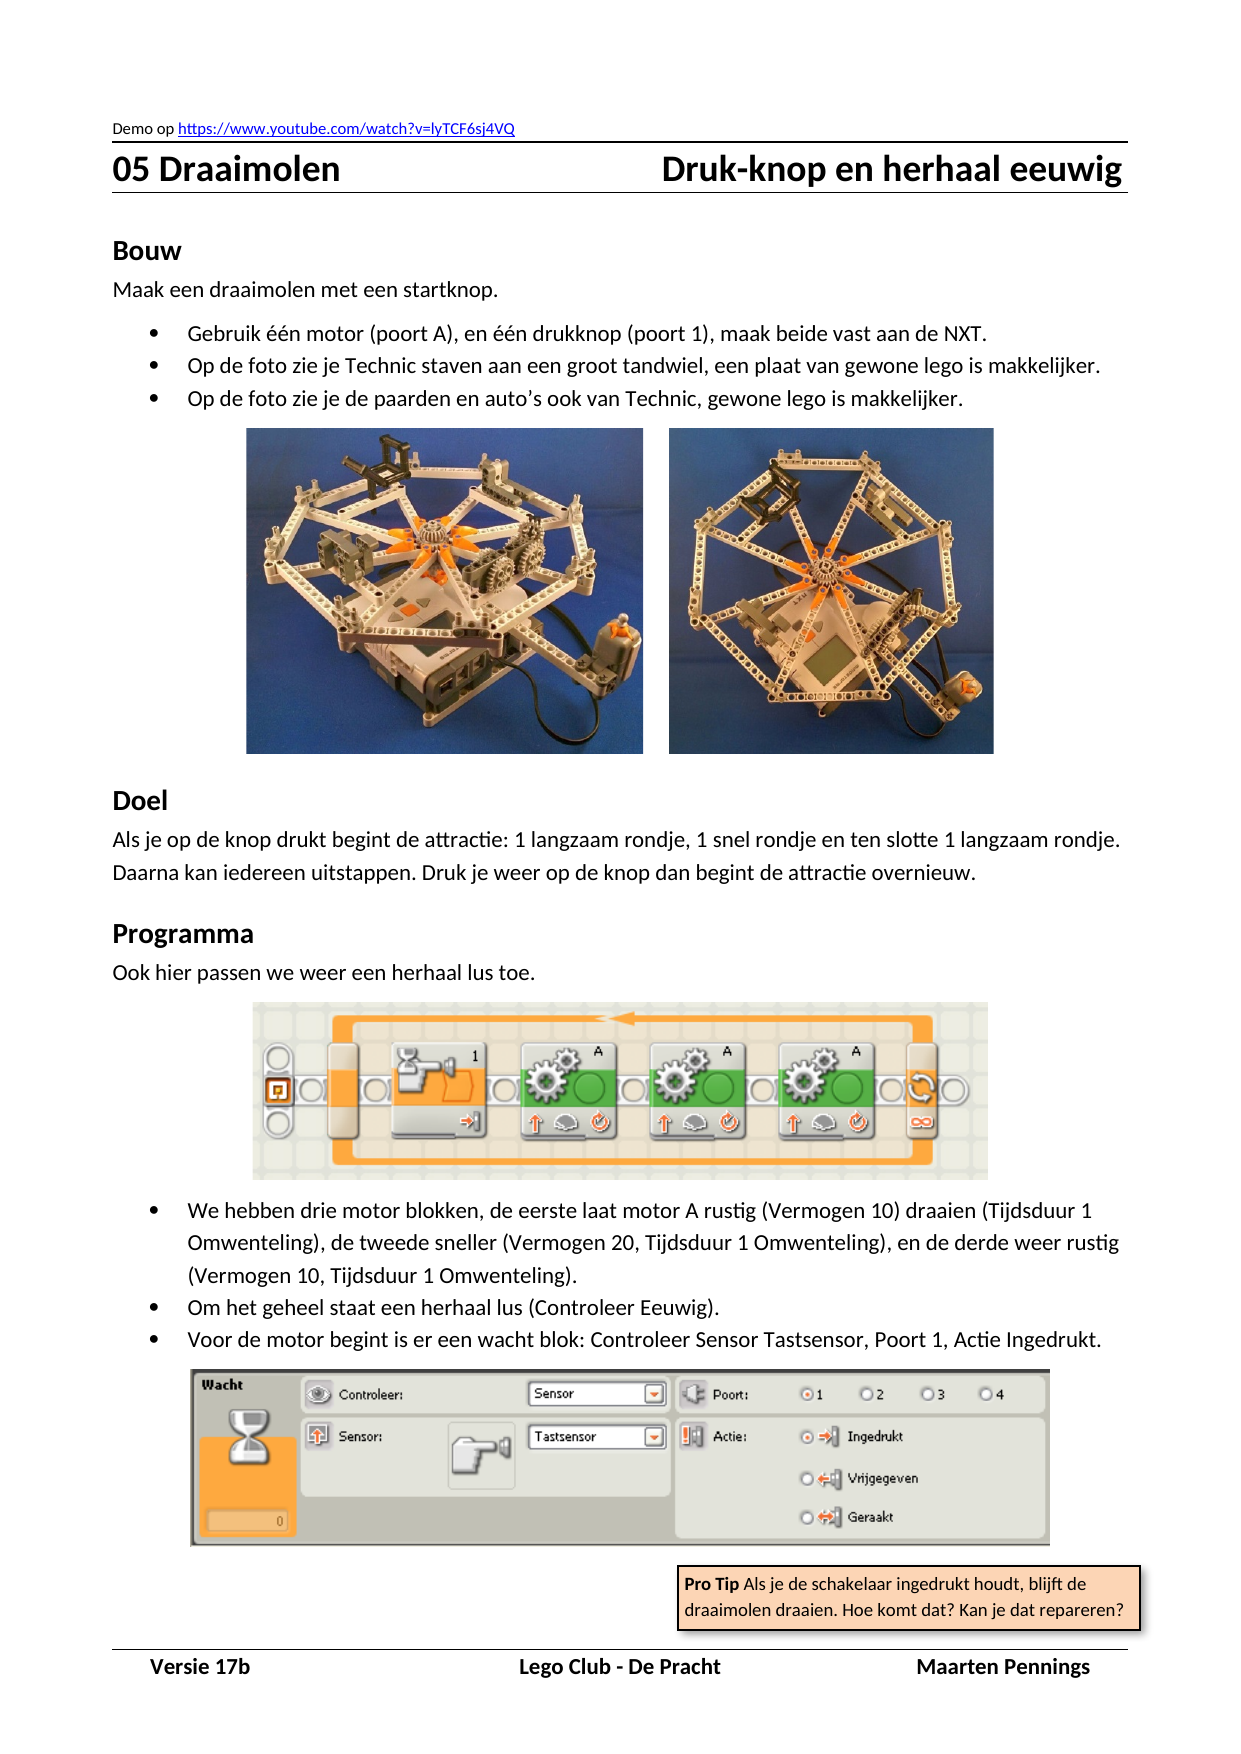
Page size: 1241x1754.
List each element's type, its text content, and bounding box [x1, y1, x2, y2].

list Op de foto zie je Technic staven aan een groot tandwiel, een plaat van gewone lego is makkelijker. [150, 352, 1128, 379]
picture [669, 428, 994, 754]
text Programma [112, 915, 1128, 950]
text Maak een draaimolen met een startknop. [112, 275, 1128, 303]
picture [252, 1002, 988, 1180]
list Op de foto zie je de paarden en auto’s ook van Technic, gewone lego is makkelijker. [150, 384, 1128, 412]
text Demo op https://www.youtube.com/watch?v=lyTCF6sj4VQ [112, 118, 1128, 138]
list Voor de motor begint is er een wacht blok: Controleer Sensor Tastsensor, Poort 1, Actie Ingedrukt. [150, 1325, 1128, 1353]
list We hebben drie motor blokken, de eerste laat motor A rustig (Vermogen 10) draaien (Tijdsduur 1 Omwenteling), de tweede sneller (Vermogen 20, Tijdsduur 1 Omwenteling), en de derde weer rustig (Vermogen 10, Tijdsduur 1 Omwenteling). [150, 1196, 1128, 1289]
text Ook hier passen we weer een herhaal lus toe. [112, 958, 1128, 986]
text 05 Draaimolen Druk-knop en herhaal eeuwig [112, 143, 1128, 192]
text Als je op de knop drukt begint de attractie: 1 langzaam rondje, 1 snel rondje en ten slotte 1 langzaam rondje. Daarna kan iedereen uitstappen. Druk je weer op de knop dan begint de attractie overnieuw. [112, 825, 1128, 886]
list Om het geheel staat een herhaal lus (Controleer Eeuwig). [150, 1293, 1128, 1321]
text Doel [112, 782, 1128, 818]
picture [190, 1369, 1050, 1547]
picture [246, 428, 644, 754]
text Bouw [112, 232, 1128, 267]
list Gebruik één motor (poort A), en één drukknop (poort 1), maak beide vast aan de NXT. [150, 319, 1128, 347]
